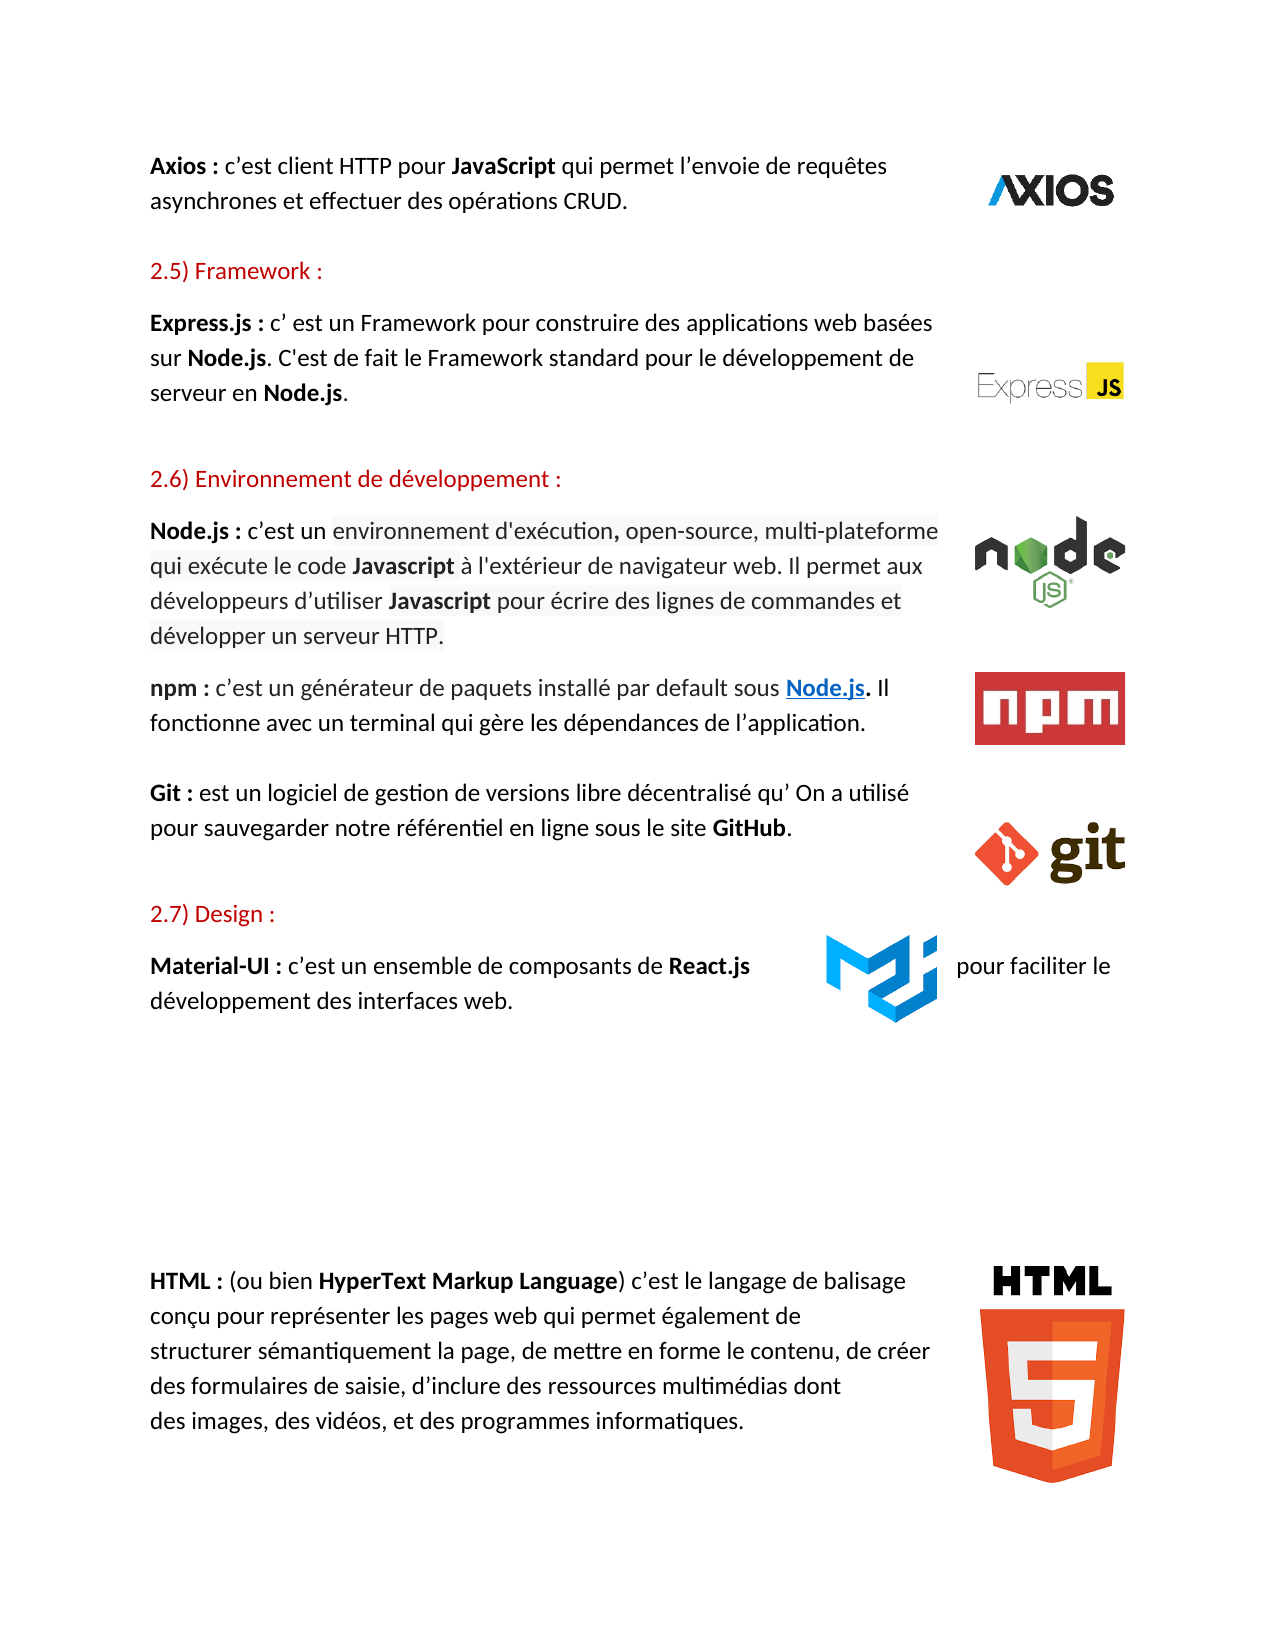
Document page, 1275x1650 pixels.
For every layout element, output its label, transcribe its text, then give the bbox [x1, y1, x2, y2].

text HTML : (ou bien HyperText Markup Language) c’est le langage de balisage conçu pour représenter les pages web qui permet également de structurer sémantiquement la page, de mettre en forme le contenu, de créer des formulaires de saisie, d’inclure des ressources multimédias dont des images, des vidéos, et des programmes informatiques. [150, 1265, 1125, 1436]
text Node.js : c’est un environnement d'exécution, open-source, multi-plateforme qui exécute le code Javascript à l'extérieur de navigateur web. Il permet aux développeurs d’utiliser Javascript pour écrire des lignes de commandes et développer un serveur HTTP. [150, 515, 1125, 651]
picture [951, 1266, 1154, 1483]
picture [975, 516, 1125, 608]
picture [975, 672, 1125, 745]
text 2.7) Design : [150, 898, 975, 929]
text Express.js : c’ est un Framework pour construire des applications web basées sur Node.js. C'est de fait le Framework standard pour le développement de serveur en Node.js. [150, 307, 1125, 407]
picture [806, 900, 957, 1051]
text Material-UI : c’est un ensemble de composants de React.js pour faciliter le développement des interfaces web. [957, 950, 1125, 1016]
picture [975, 152, 1125, 228]
picture [975, 778, 1125, 929]
picture [975, 308, 1125, 458]
text 2.5) Framework : [150, 255, 1125, 286]
text 2.6) Environnement de développement : [150, 463, 1125, 494]
text Material-UI : c’est un ensemble de composants de React.js pour faciliter le développement des interfaces web. [150, 950, 806, 1016]
text npm : c’est un générateur de paquets installé par default sous Node.js. Il fonctionne avec un terminal qui gère les dépendances de l’application. [150, 672, 975, 737]
text Git : est un logiciel de gestion de versions libre décentralisé qu’ On a utilisé pour sauvegarder notre référentiel en ligne sous le site GitHub. [150, 777, 1125, 842]
text Axios : c’est client HTTP pour JavaScript qui permet l’envoie de requêtes asynchrones et effectuer des opérations CRUD. [150, 150, 1125, 216]
